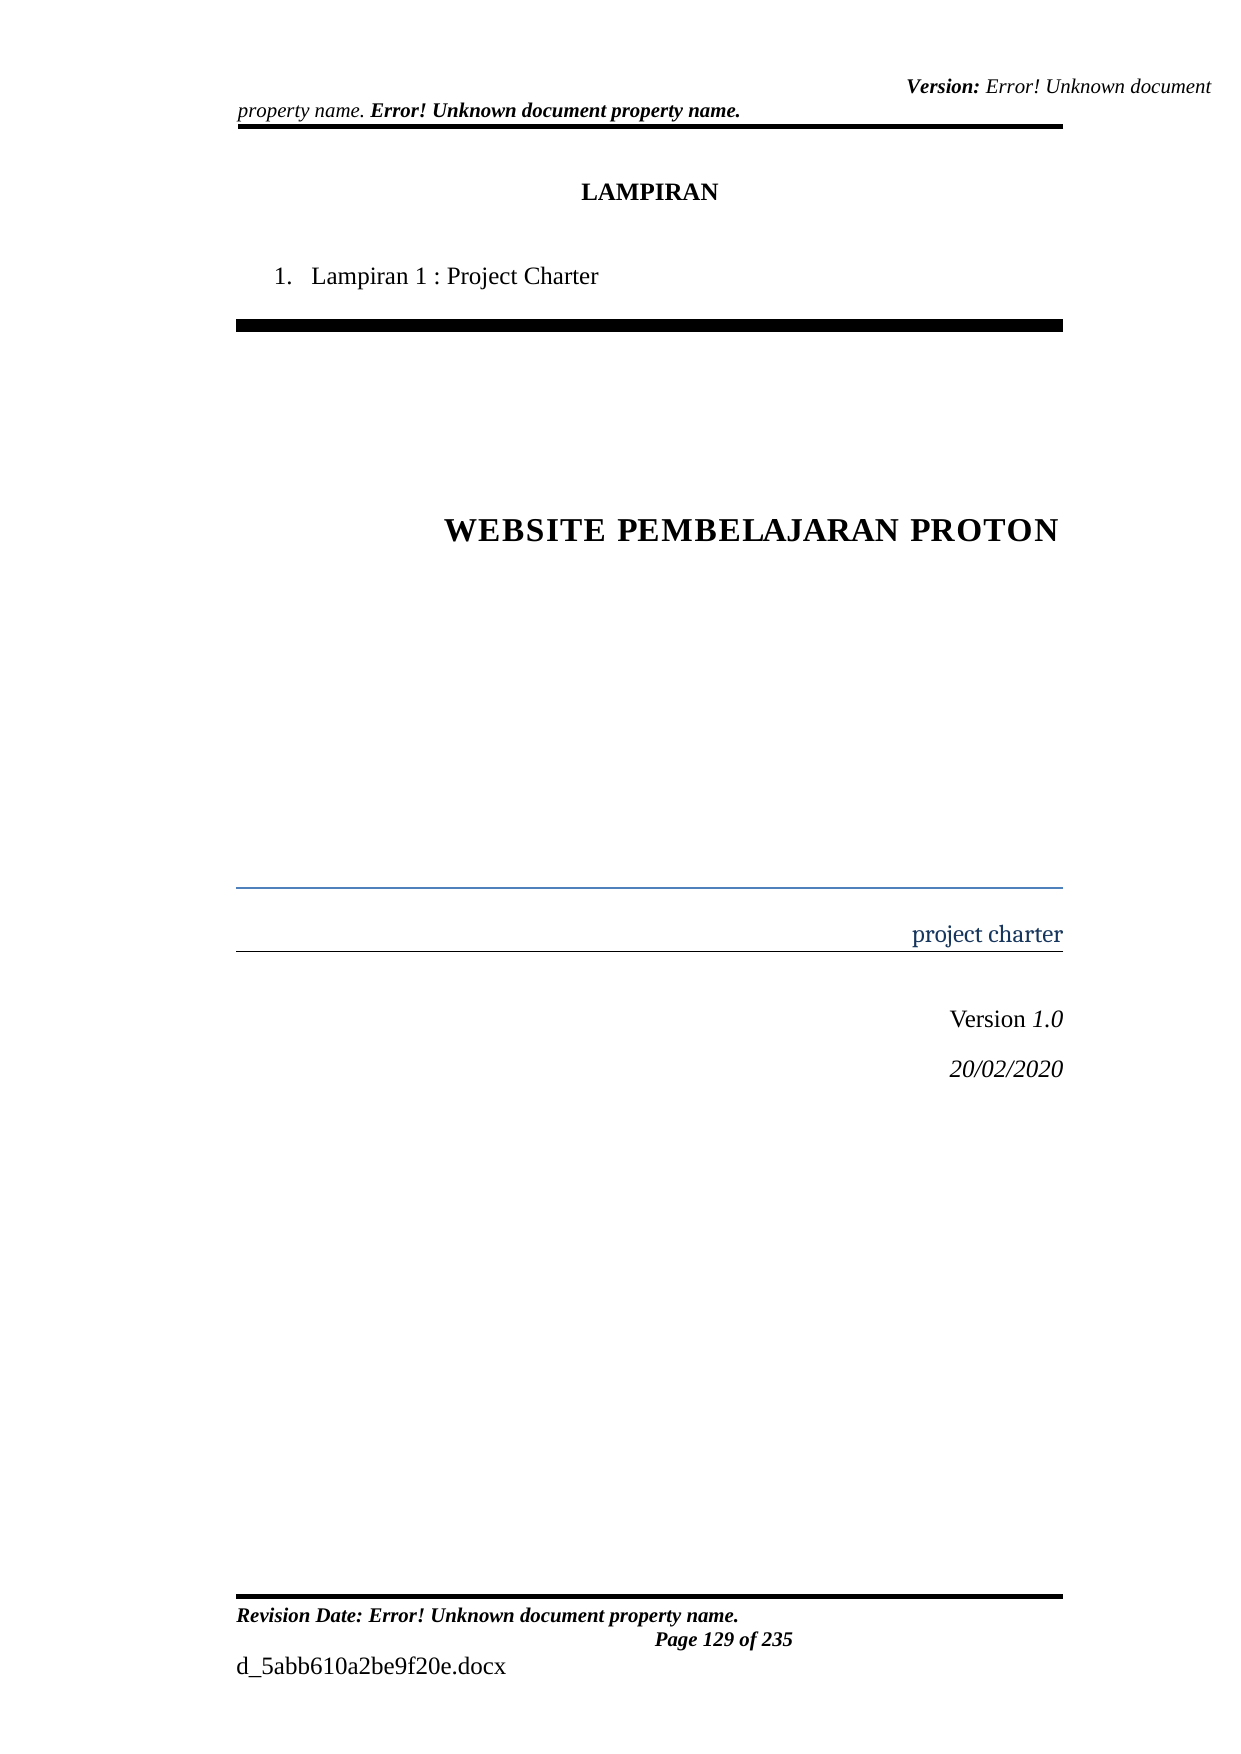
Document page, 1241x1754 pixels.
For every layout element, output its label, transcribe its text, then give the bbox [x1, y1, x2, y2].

subtitle Version 1.0 [236, 983, 1063, 1033]
subtitle LAMPIRAN [236, 177, 1063, 206]
title W E B S I T E P E M B E L A J A R A N P R O T O N [236, 411, 1063, 555]
title project charter [236, 920, 1063, 951]
subtitle Lampiran 1 : Project Charter [274, 261, 1063, 290]
subtitle 20/02/2020 [236, 1033, 1063, 1083]
